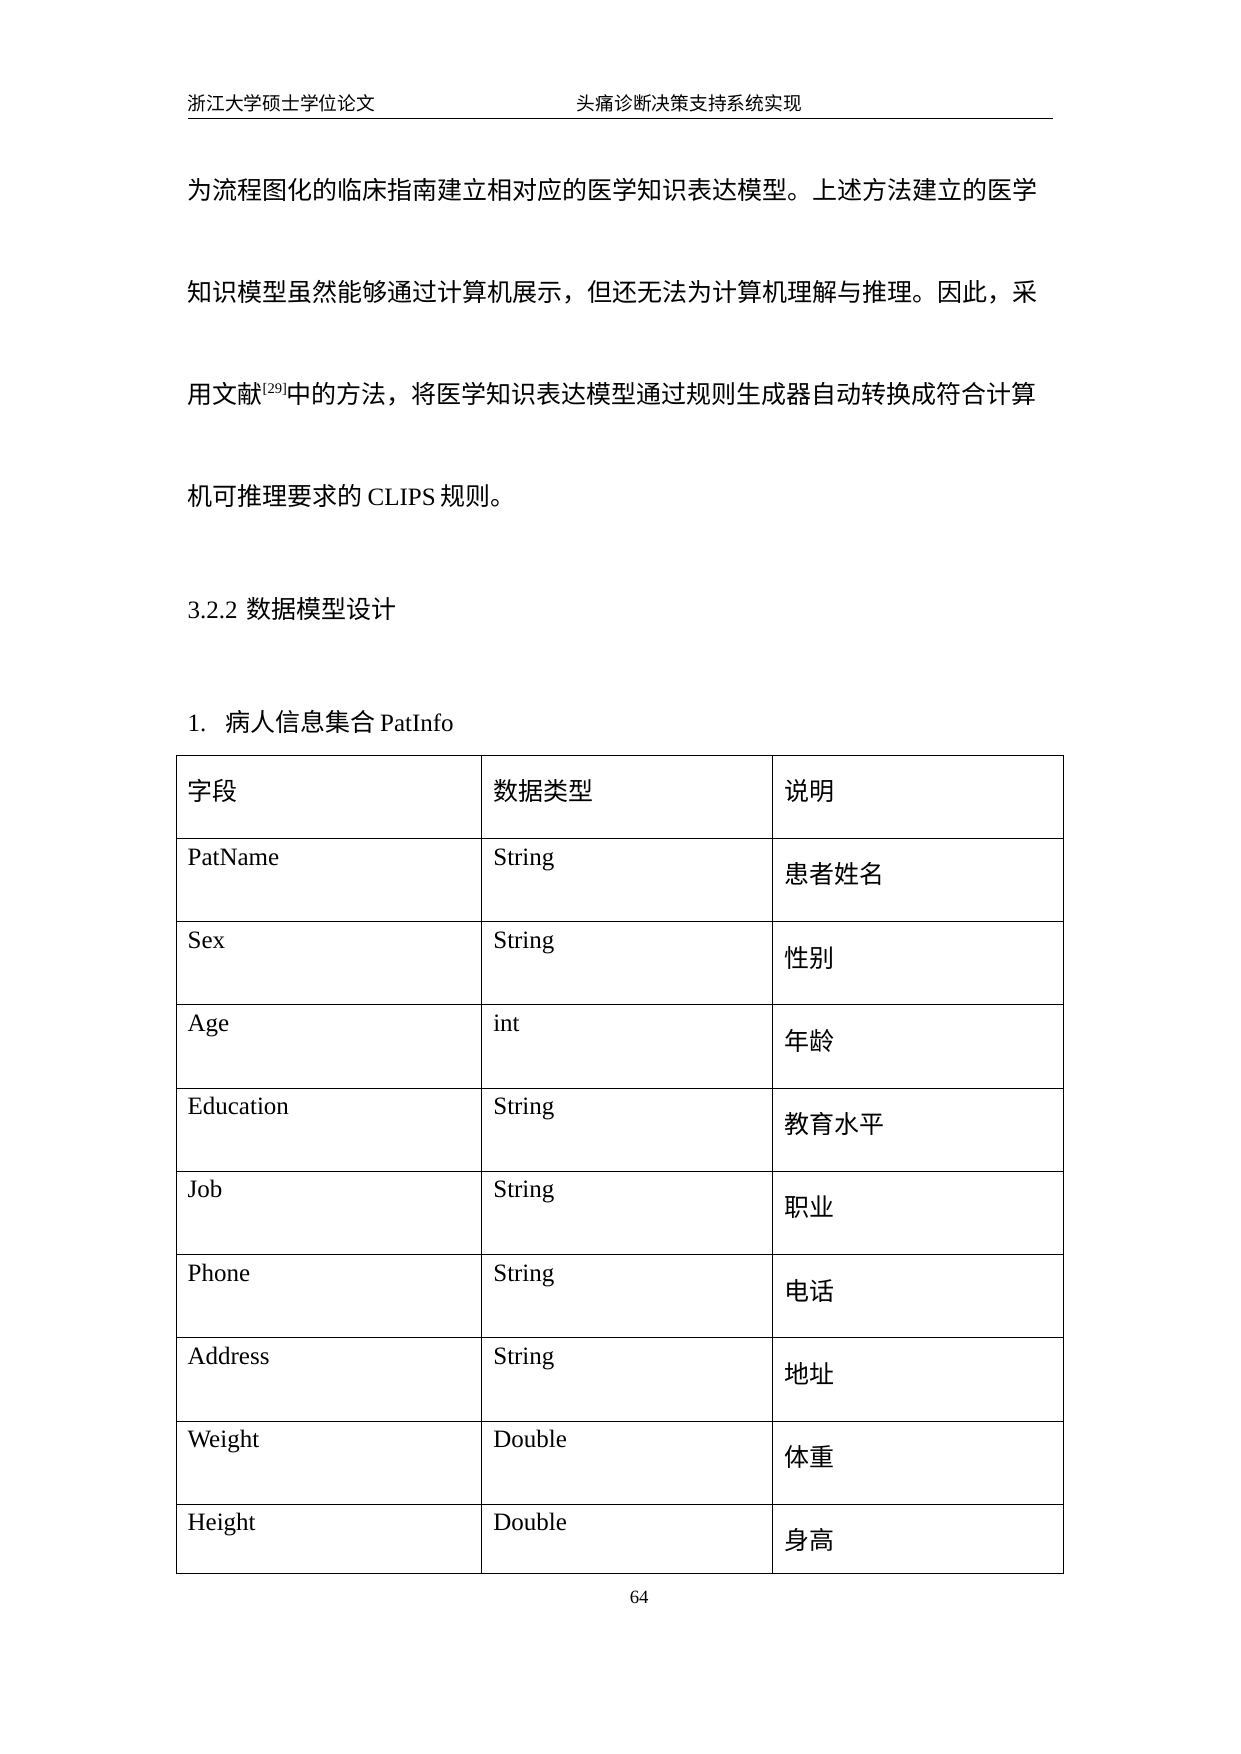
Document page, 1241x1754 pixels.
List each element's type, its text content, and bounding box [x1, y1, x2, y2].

table_cell Age [177, 1005, 481, 1088]
table_cell 体重 [773, 1422, 1063, 1504]
table_cell String [482, 922, 772, 1004]
table_cell 患者姓名 [773, 839, 1063, 921]
table_cell Phone [177, 1255, 481, 1337]
table_cell Double [482, 1422, 772, 1504]
table_cell 性别 [773, 922, 1063, 1004]
table_cell Job [177, 1172, 481, 1254]
table_cell String [482, 1255, 772, 1337]
table_cell 地址 [773, 1338, 1063, 1421]
table_cell int [482, 1005, 772, 1088]
table_cell Education [177, 1089, 481, 1171]
table_cell Sex [177, 922, 481, 1004]
table_cell String [482, 1172, 772, 1254]
table_header 字段 [177, 756, 481, 838]
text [187, 155, 1053, 528]
table_cell Weight [177, 1422, 481, 1504]
table_header 数据类型 [482, 756, 772, 838]
table_cell 教育水平 [773, 1089, 1063, 1171]
table_cell Height [177, 1505, 481, 1573]
subtitle 数据模型设计 [187, 574, 1053, 642]
table_cell Address [177, 1338, 481, 1421]
table_cell String [482, 839, 772, 921]
list 病人信息集合PatInfo [187, 687, 1053, 755]
table_cell 身高 [773, 1505, 1063, 1573]
table_cell Double [482, 1505, 772, 1573]
table_header 说明 [773, 756, 1063, 838]
table_cell String [482, 1338, 772, 1421]
table_cell 电话 [773, 1255, 1063, 1337]
table_cell String [482, 1089, 772, 1171]
table_cell 职业 [773, 1172, 1063, 1254]
table_cell 年龄 [773, 1005, 1063, 1088]
table_cell PatName [177, 839, 481, 921]
